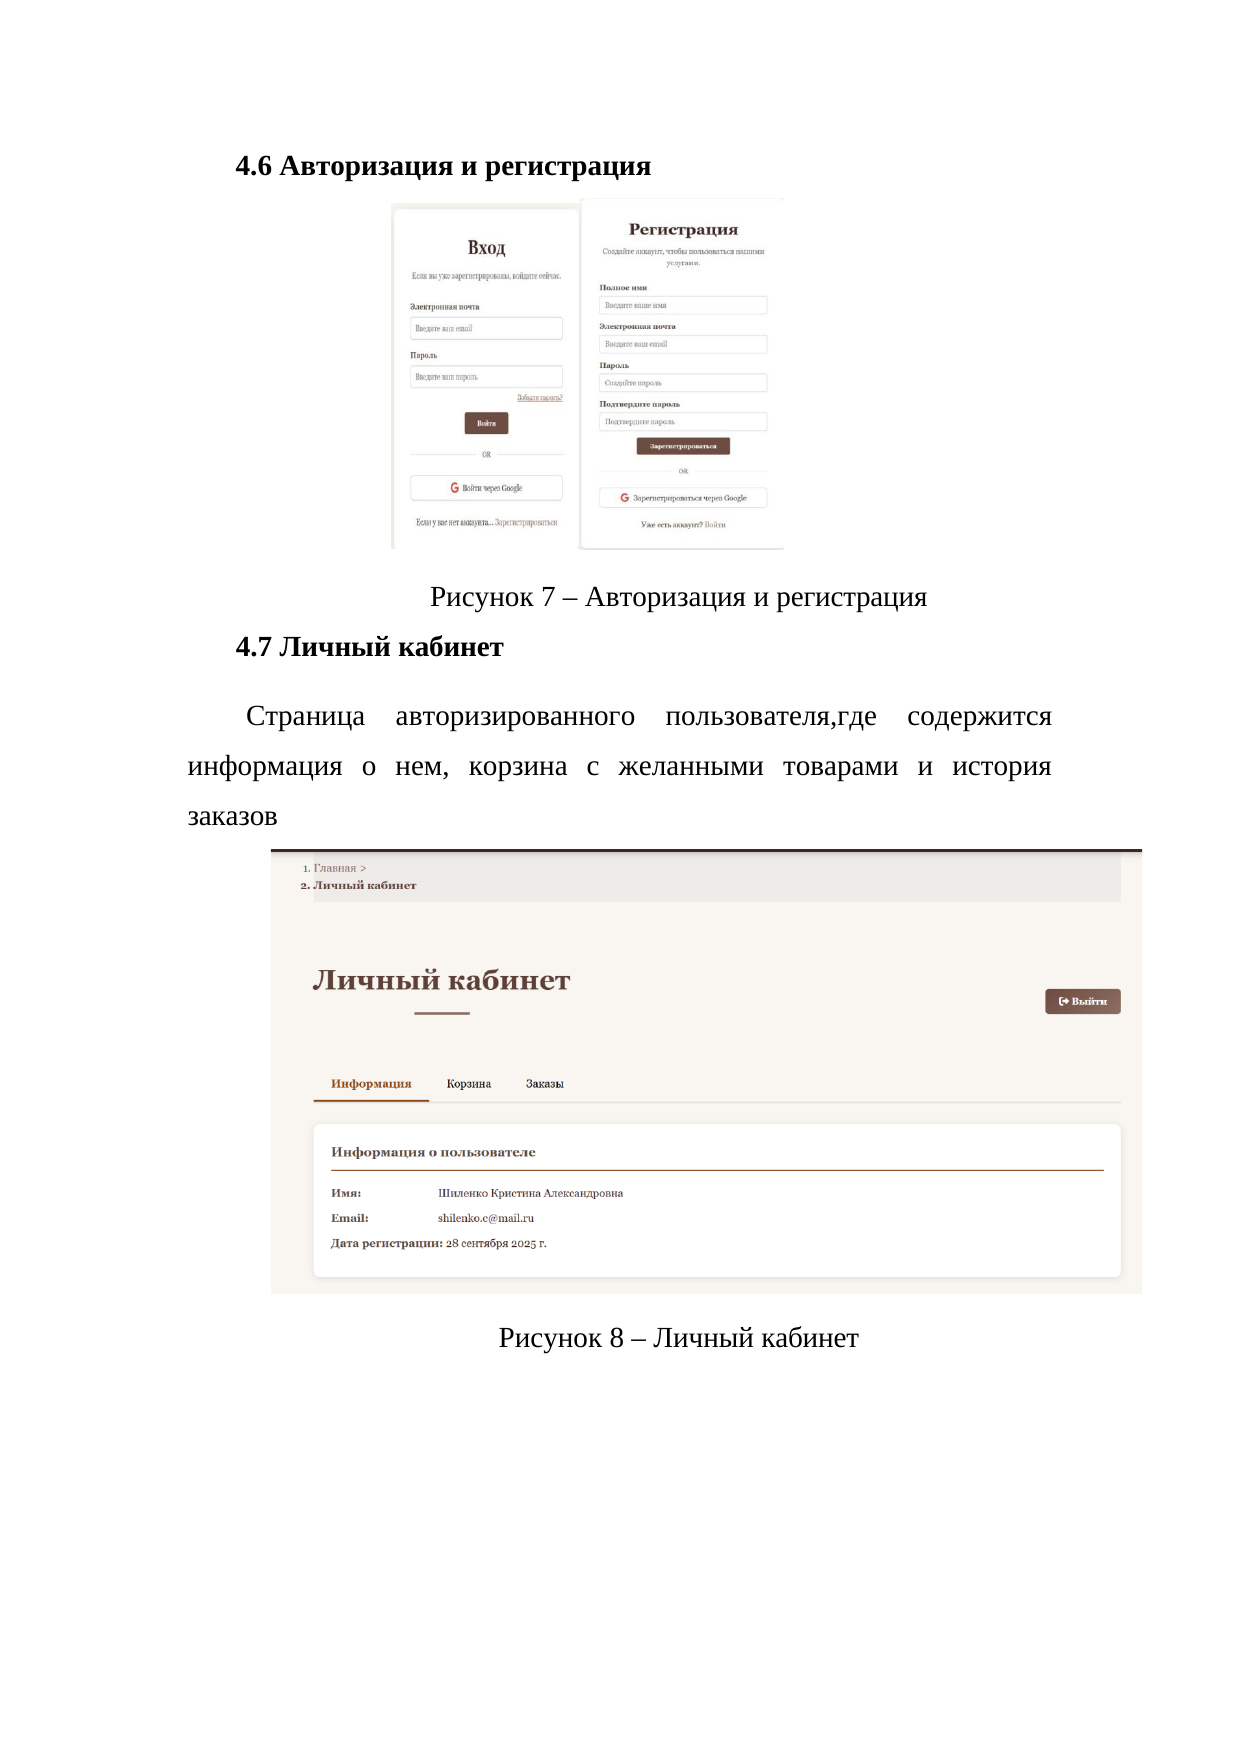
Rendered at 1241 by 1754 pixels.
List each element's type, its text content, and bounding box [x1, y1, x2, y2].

picture [270, 849, 1143, 1294]
text Страница авторизированного пользователя,где содержится информация о нем, корзина с желанными товарами и история заказов [187, 698, 1053, 832]
picture [391, 198, 784, 550]
text Рисунок 8 – Личный кабинет [191, 1320, 1107, 1353]
text 4.6 Авторизация и регистрация [177, 148, 1107, 181]
text Рисунок 7 – Авторизация и регистрация [191, 579, 1107, 612]
subtitle 4.7 Личный кабинет [177, 629, 1107, 663]
